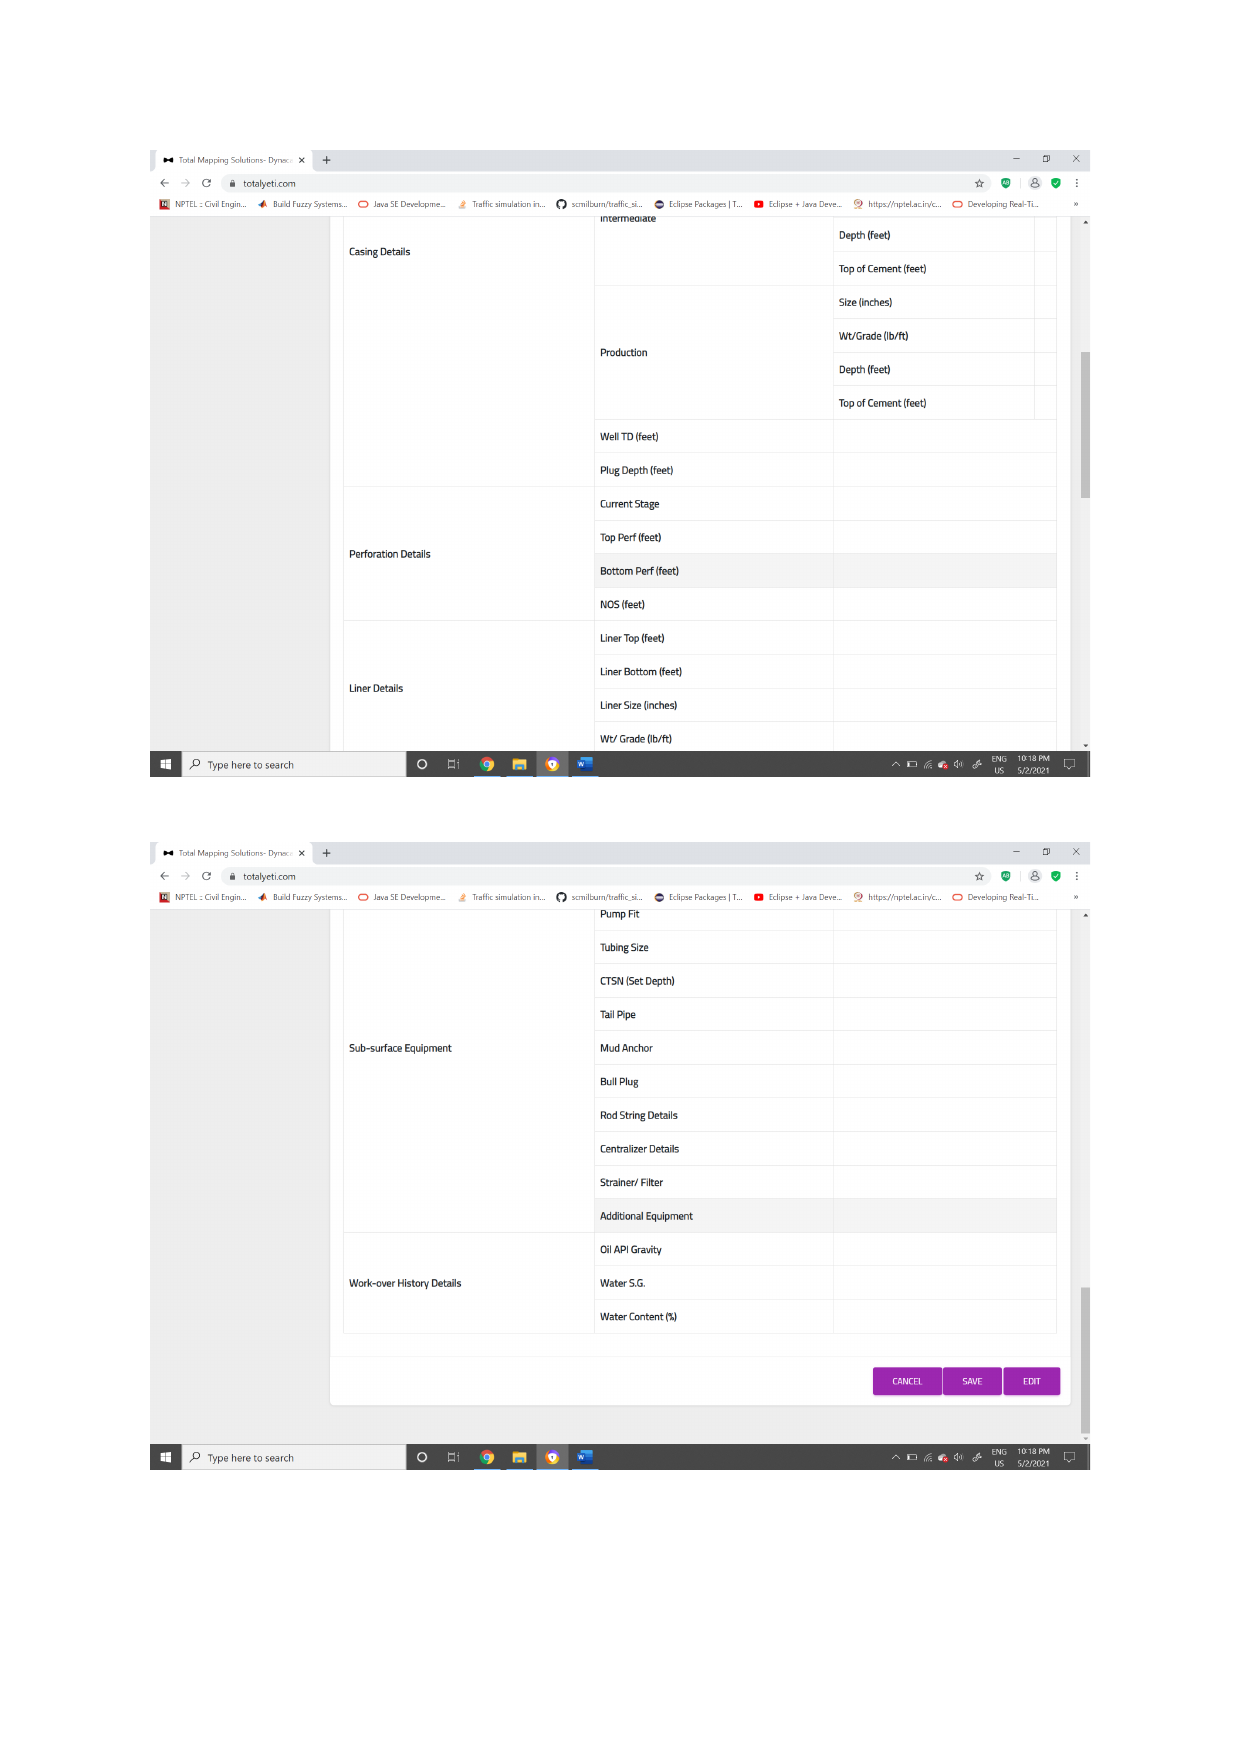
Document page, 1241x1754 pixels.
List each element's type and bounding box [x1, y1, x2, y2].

picture [150, 150, 1091, 777]
picture [150, 842, 1091, 1470]
